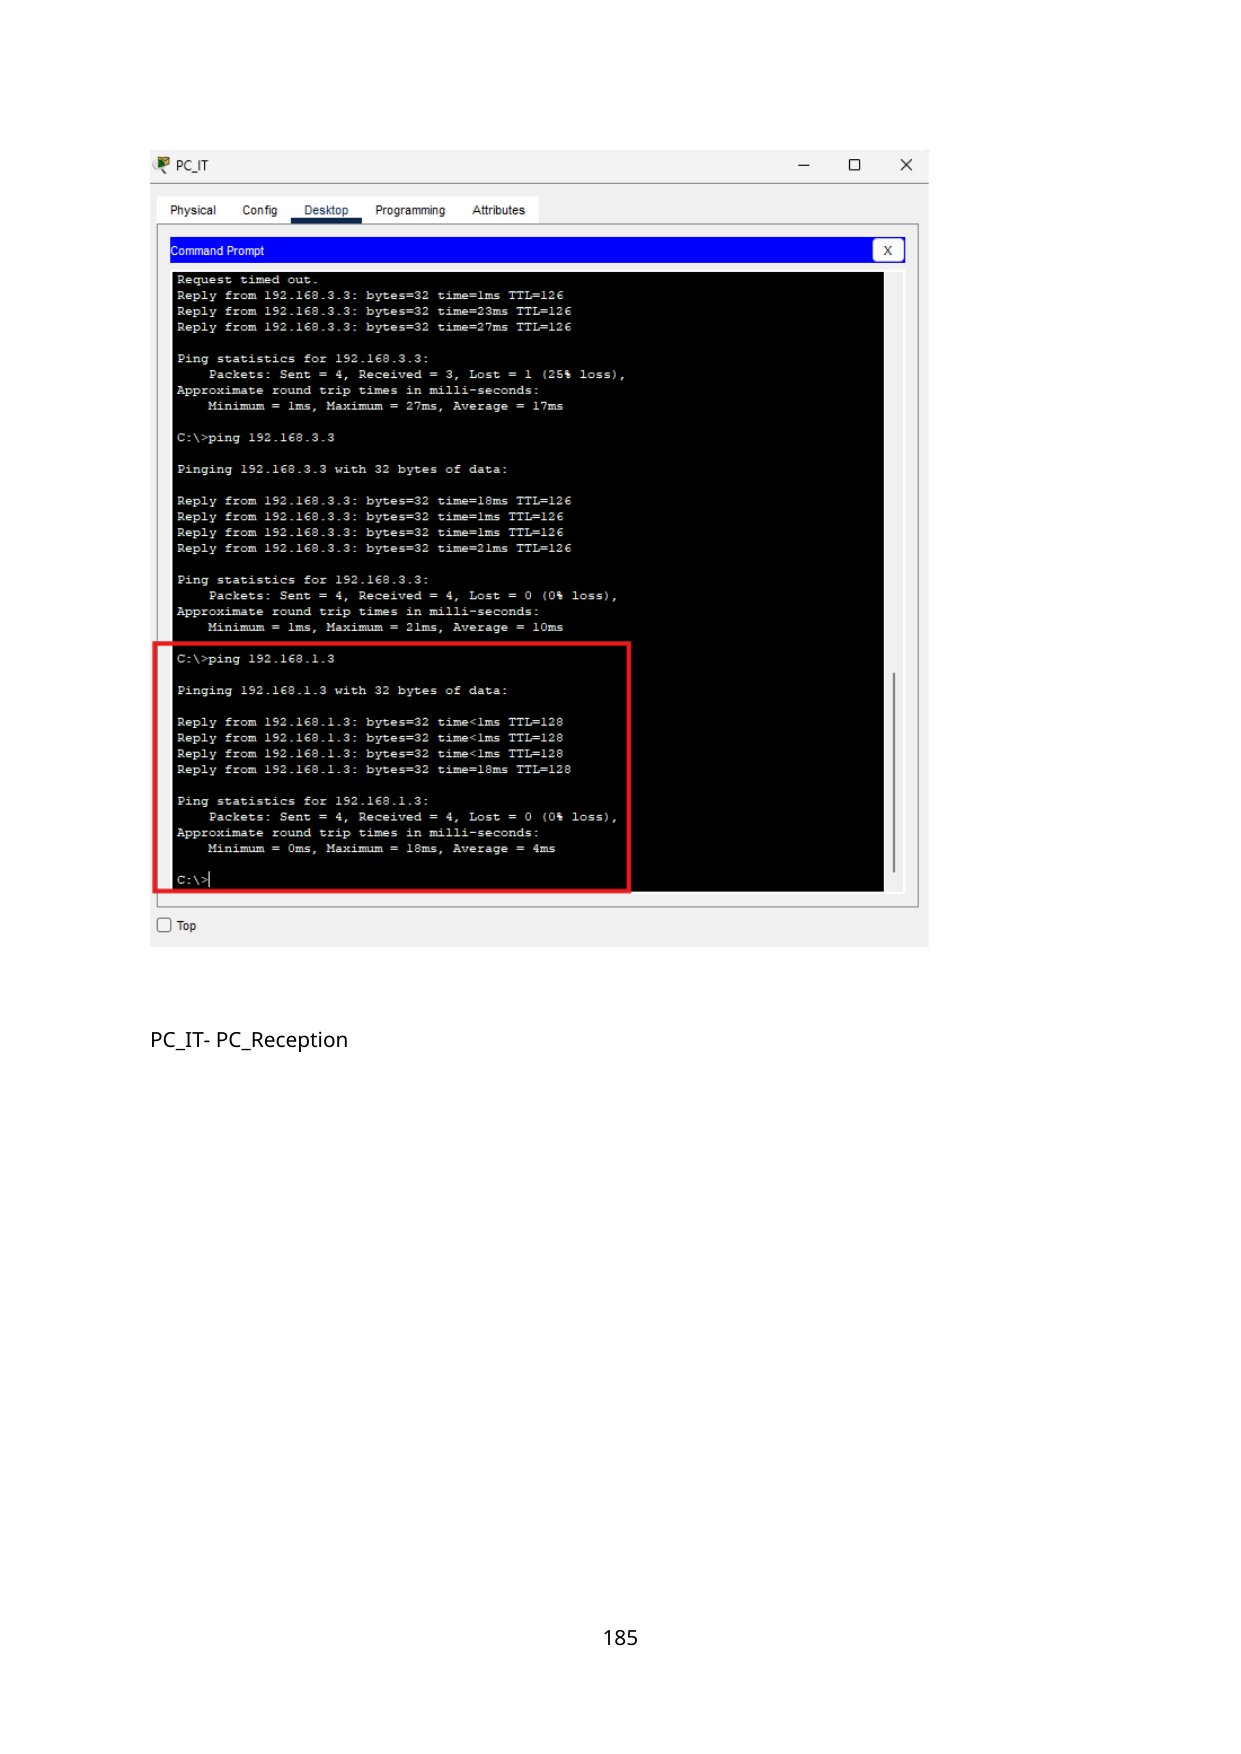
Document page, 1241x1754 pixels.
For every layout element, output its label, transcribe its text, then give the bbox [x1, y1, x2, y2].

picture [150, 150, 929, 947]
text PC_IT- PC_Reception [150, 1025, 1090, 1053]
